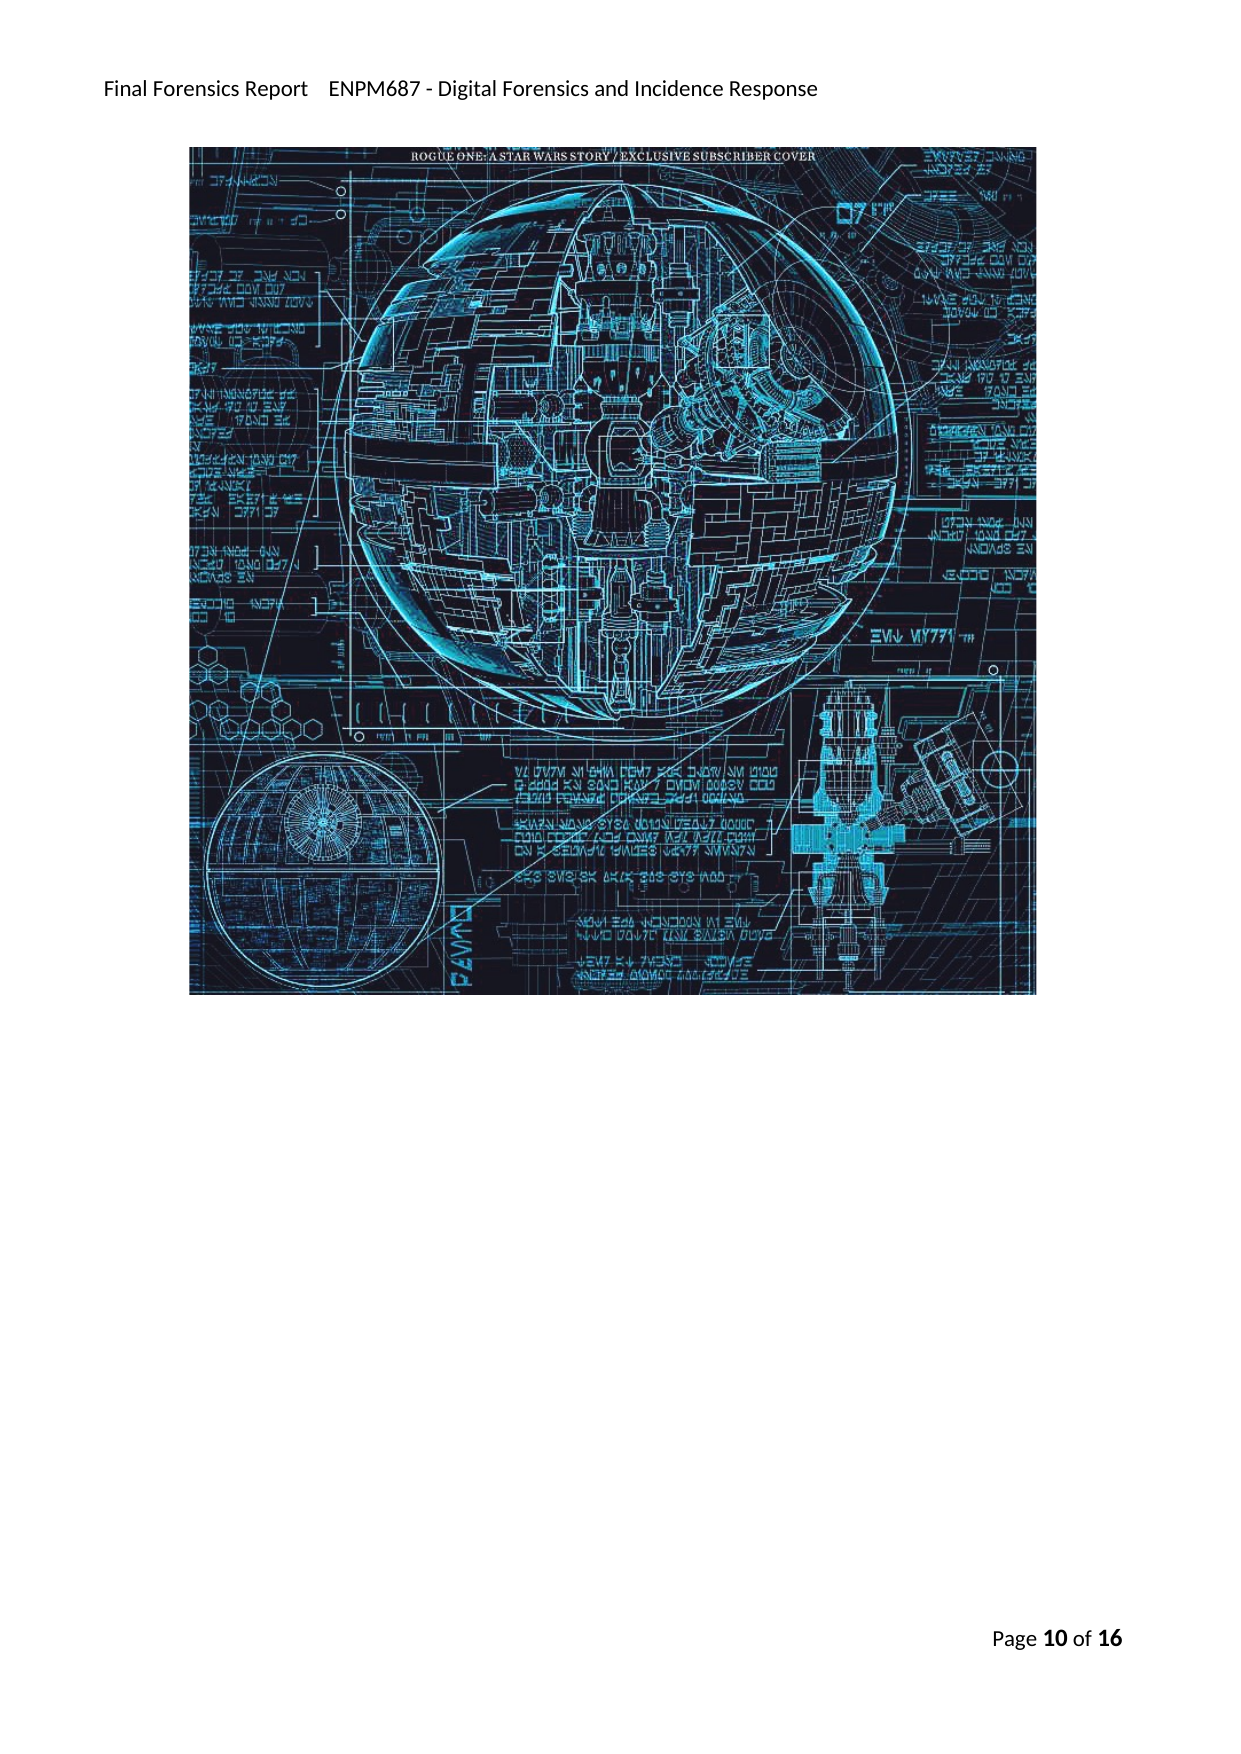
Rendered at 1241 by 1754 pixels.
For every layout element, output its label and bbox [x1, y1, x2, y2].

picture [189, 147, 1037, 995]
